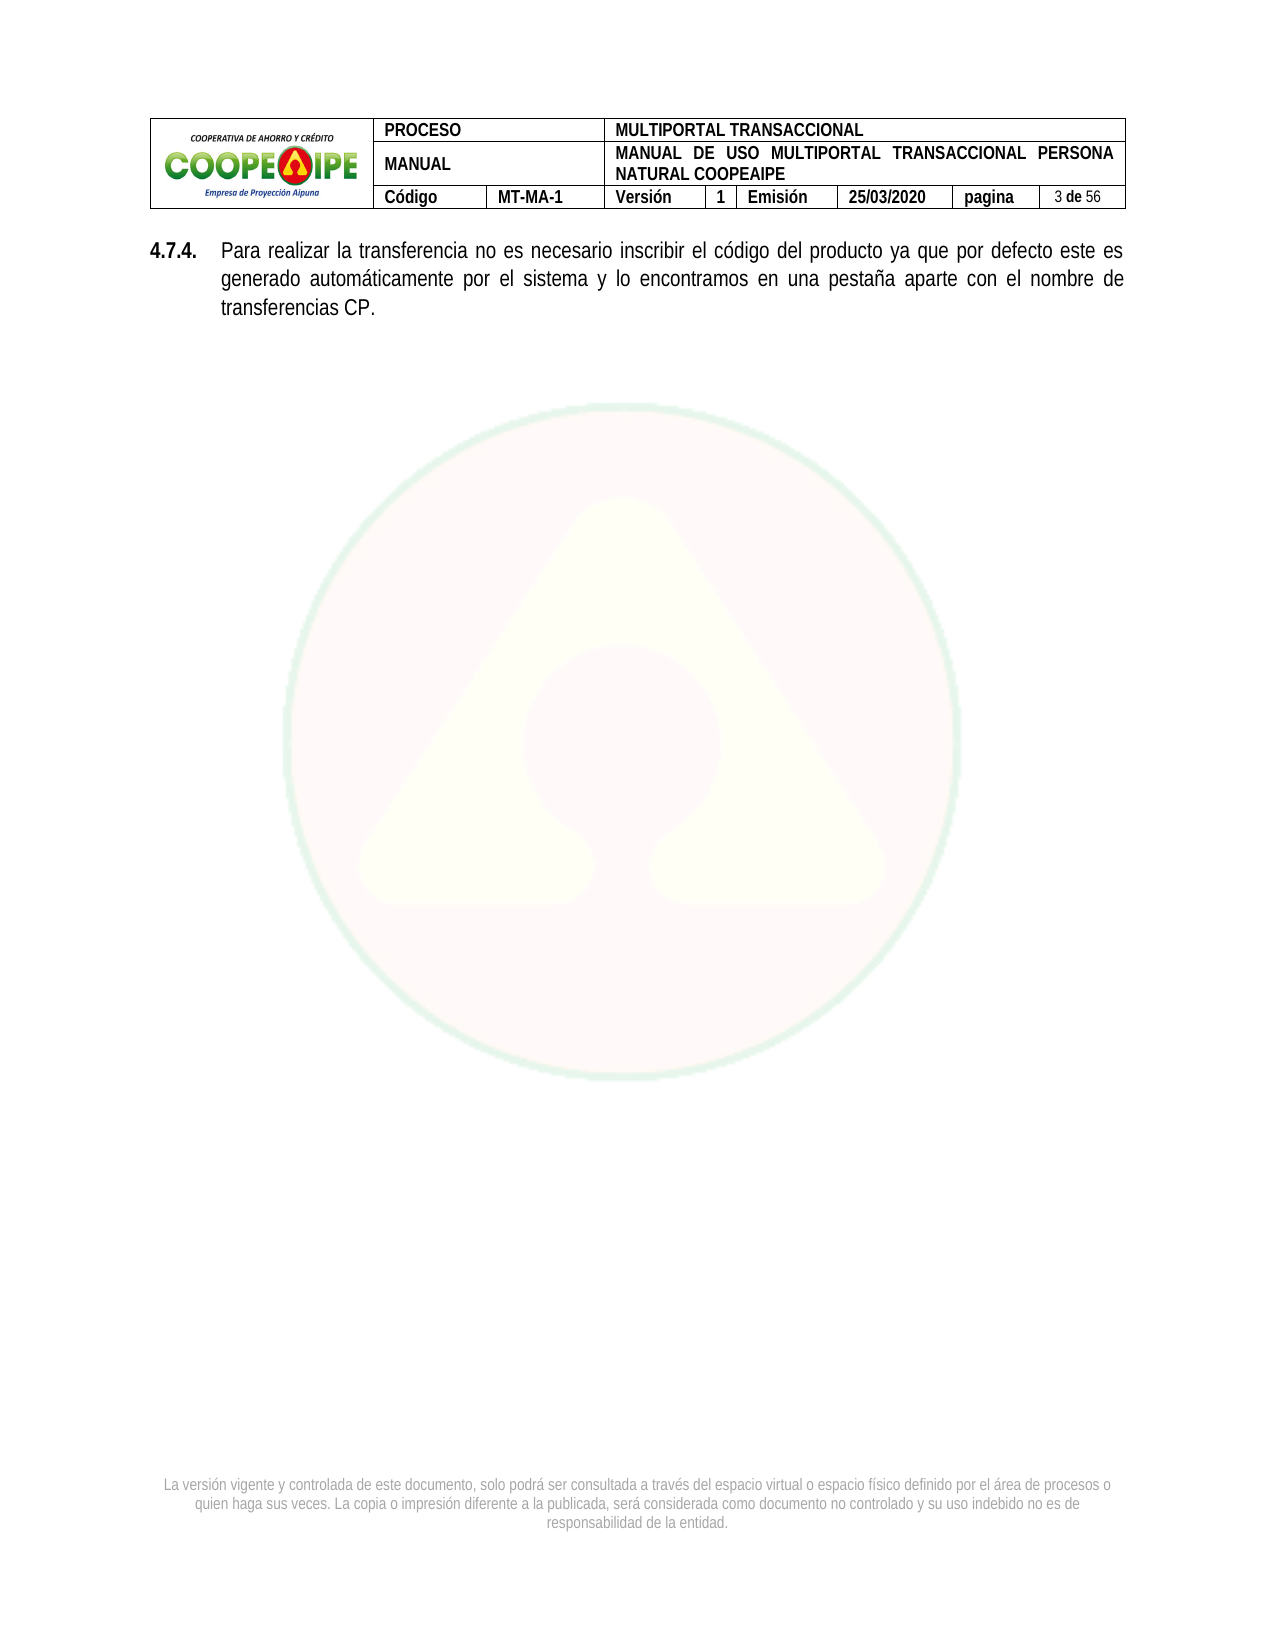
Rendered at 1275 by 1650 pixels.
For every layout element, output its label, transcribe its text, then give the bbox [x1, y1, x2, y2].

picture [161, 125, 361, 201]
list Para realizar la transferencia no es necesario inscribir el código del producto ya que por defecto este es generado automáticamente por el sistema y lo encontramos en una pestaña aparte con el nombre de transferencias CP. [150, 237, 1125, 320]
